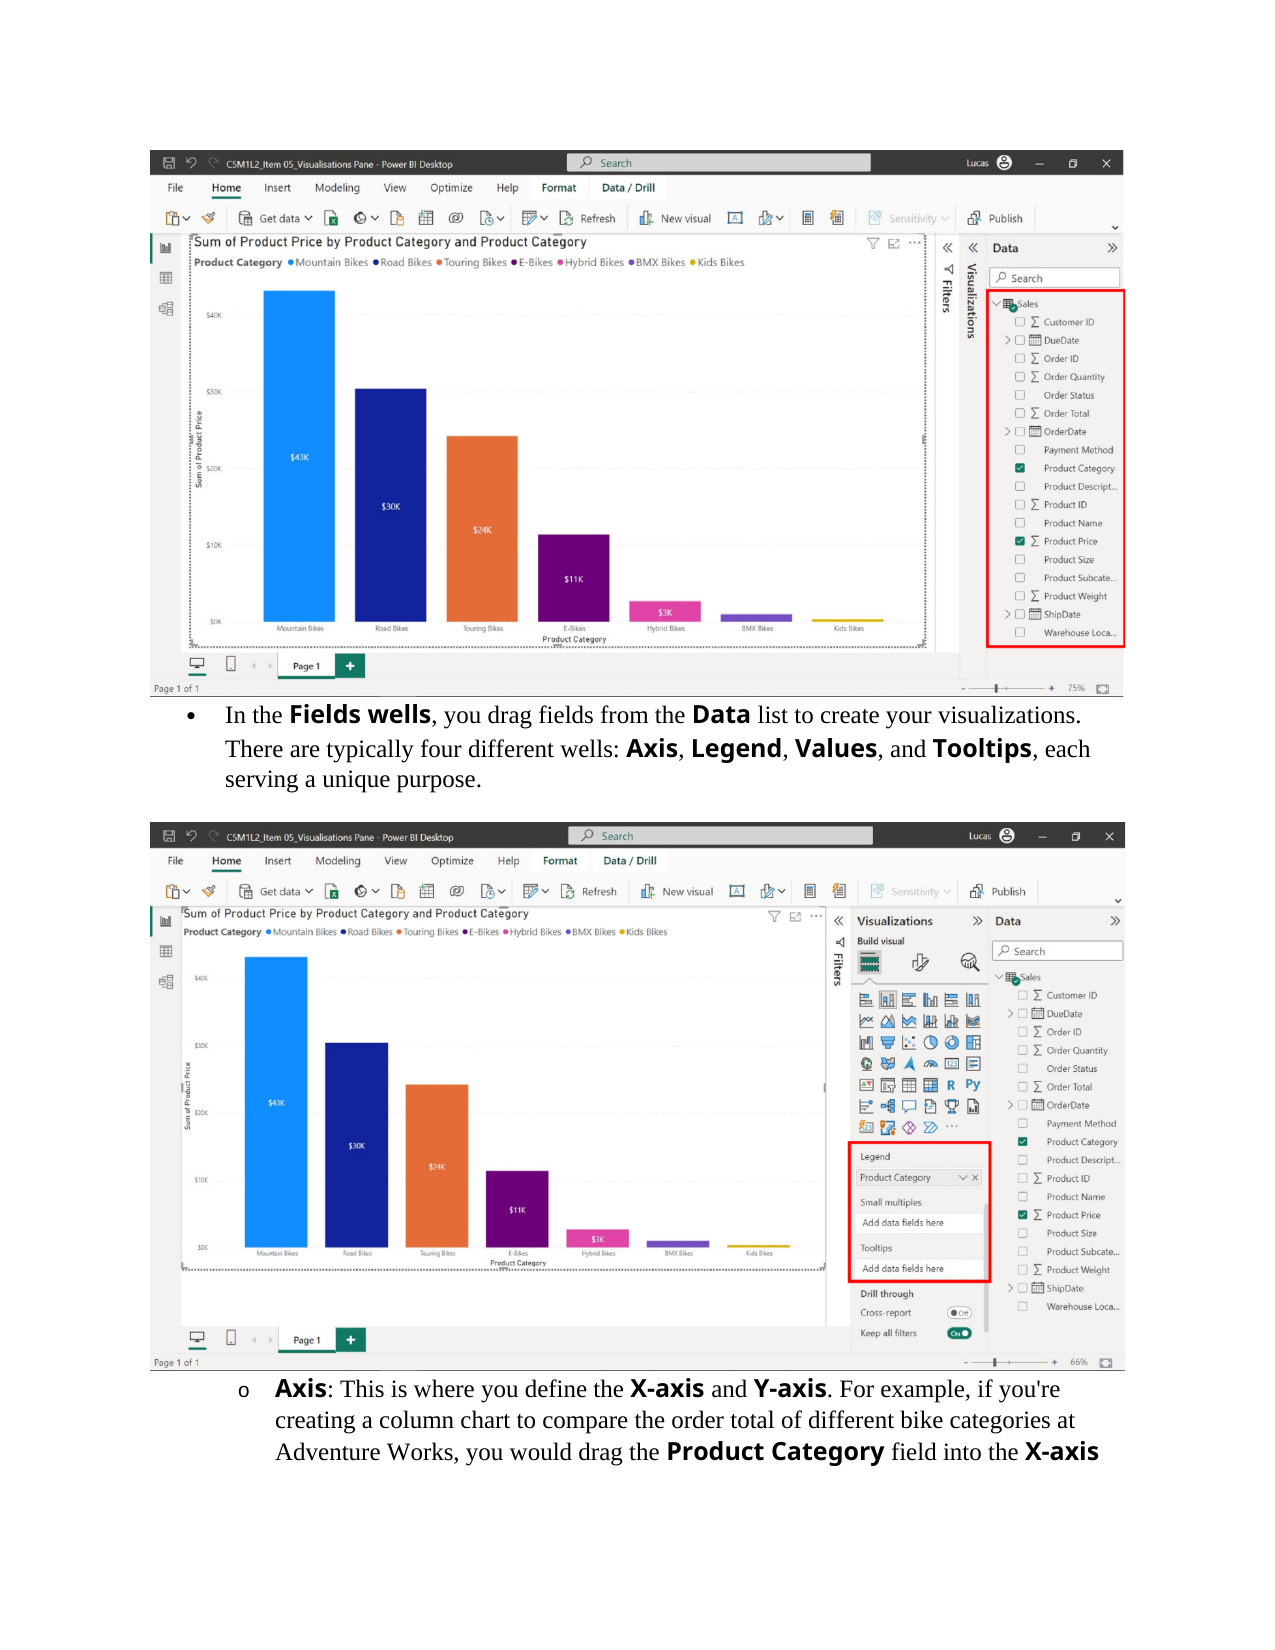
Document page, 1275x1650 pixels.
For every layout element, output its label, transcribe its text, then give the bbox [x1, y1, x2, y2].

list In the Fields wells, you drag fields from the Data list to create your visualizations. There are typically four different wells: Axis, Legend, Values, and Tooltips, each serving a unique purpose. [187, 697, 1125, 793]
picture [150, 150, 1125, 697]
picture [150, 822, 1125, 1371]
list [237, 1371, 1125, 1468]
